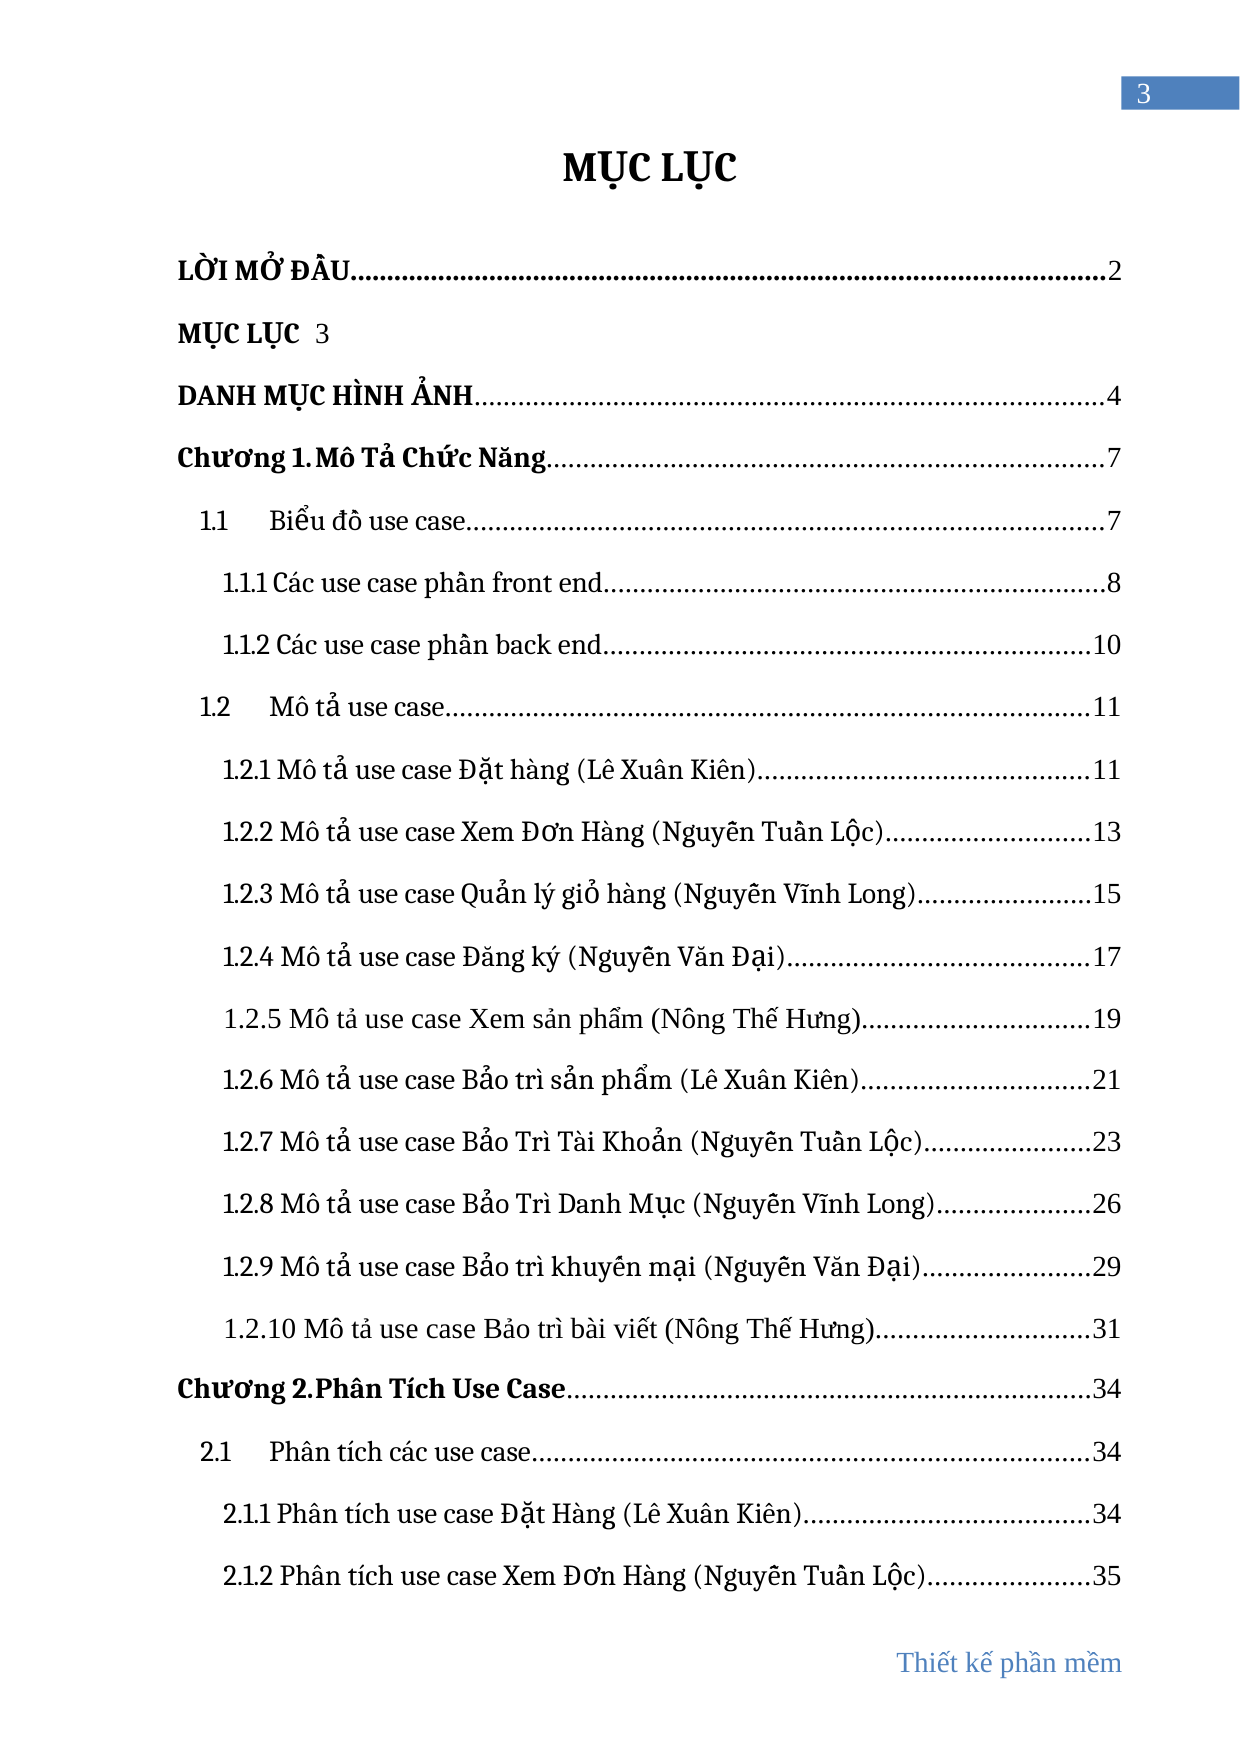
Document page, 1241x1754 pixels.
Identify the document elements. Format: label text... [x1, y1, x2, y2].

subtitle MỤC LỤC [177, 144, 1122, 192]
